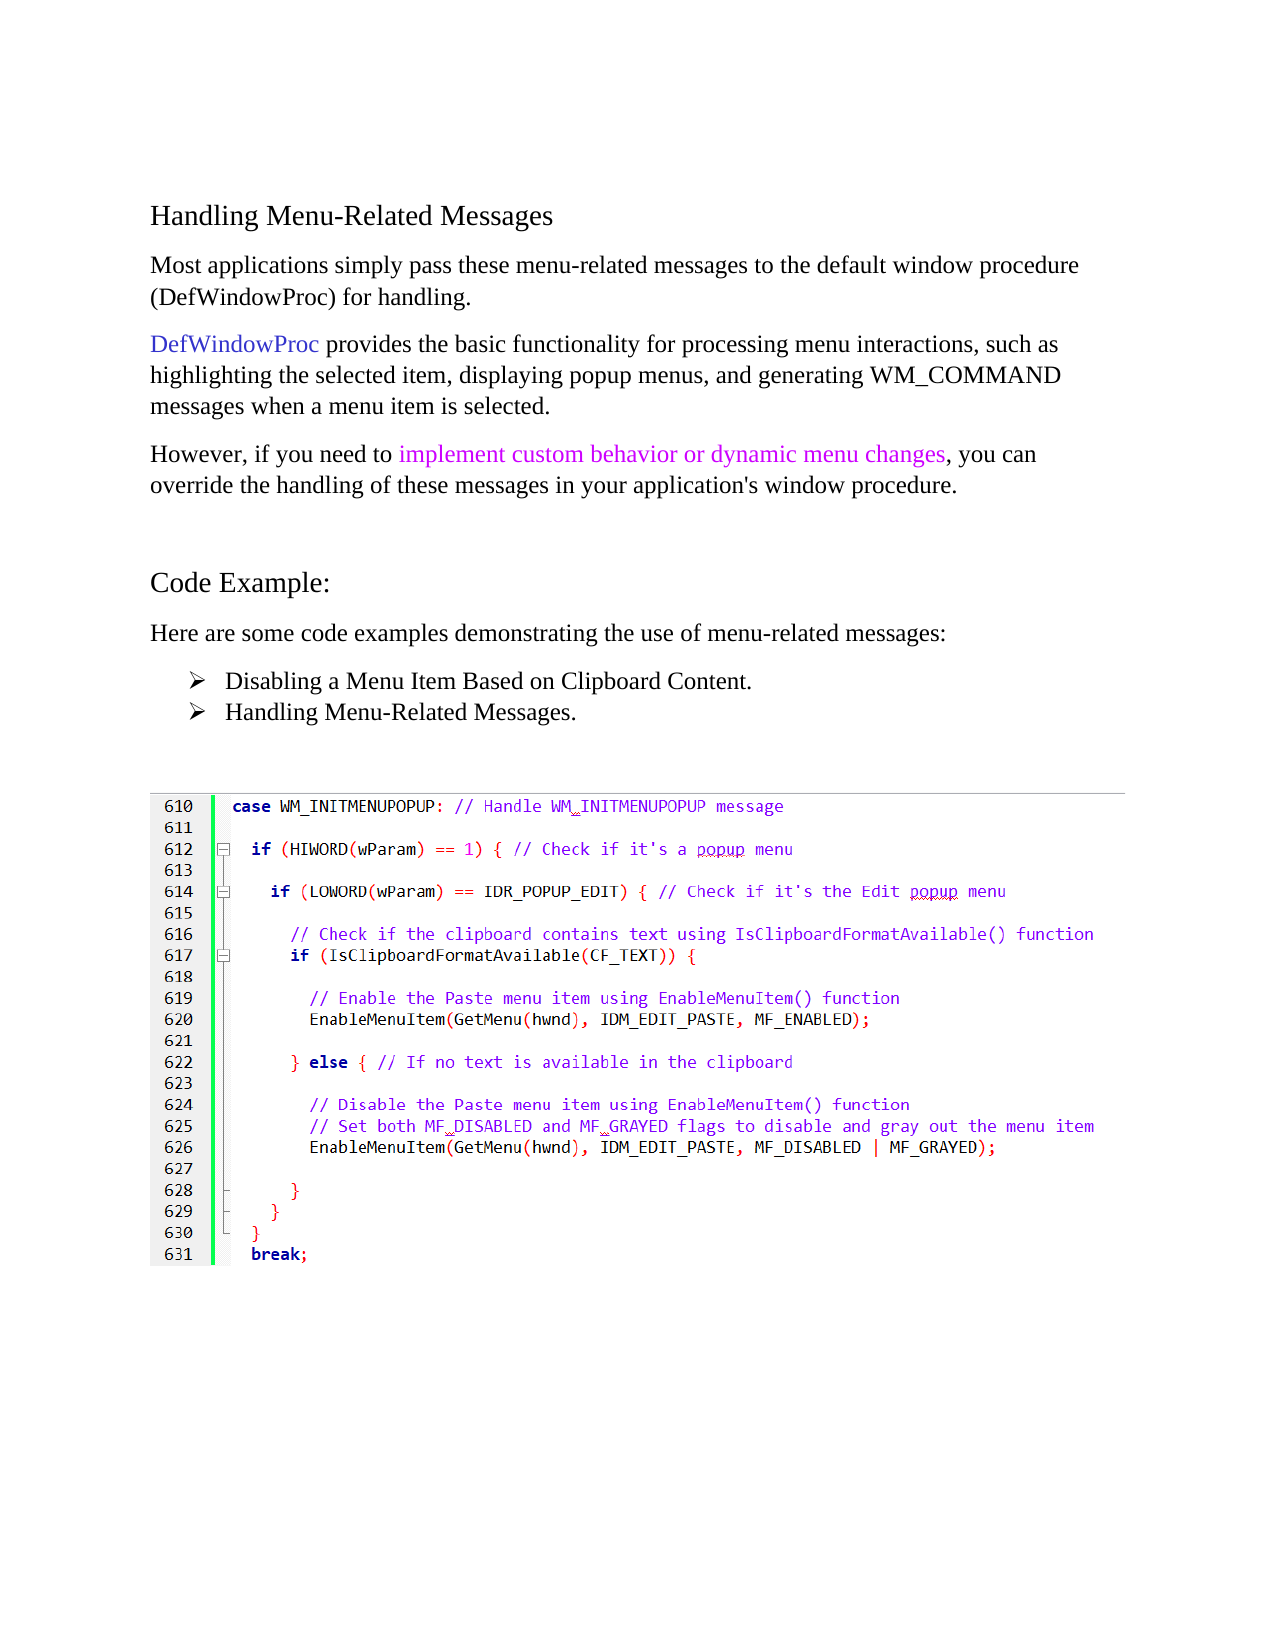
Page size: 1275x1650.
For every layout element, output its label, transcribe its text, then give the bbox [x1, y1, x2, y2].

text Code Example: [150, 566, 1125, 599]
text DefWindowProc provides the basic functionality for processing menu interactions, such as highlighting the selected item, displaying popup menus, and generating WM_COMMAND messages when a menu item is selected. [150, 329, 1125, 420]
text Here are some code examples demonstrating the use of menu-related messages: [150, 618, 1125, 647]
text However, if you need to implement custom behavior or dynamic menu changes, you can override the handling of these messages in your application's window procedure. [150, 439, 1125, 499]
list Disabling a Menu Item Based on Clipboard Content. [187, 666, 1125, 695]
list Handling Menu-Related Messages. [187, 697, 1125, 726]
text Handling Menu-Related Messages [150, 198, 1125, 231]
text Most applications simply pass these menu-related messages to the default window procedure (DefWindowProc) for handling. [150, 251, 1125, 310]
picture [150, 792, 1125, 1266]
